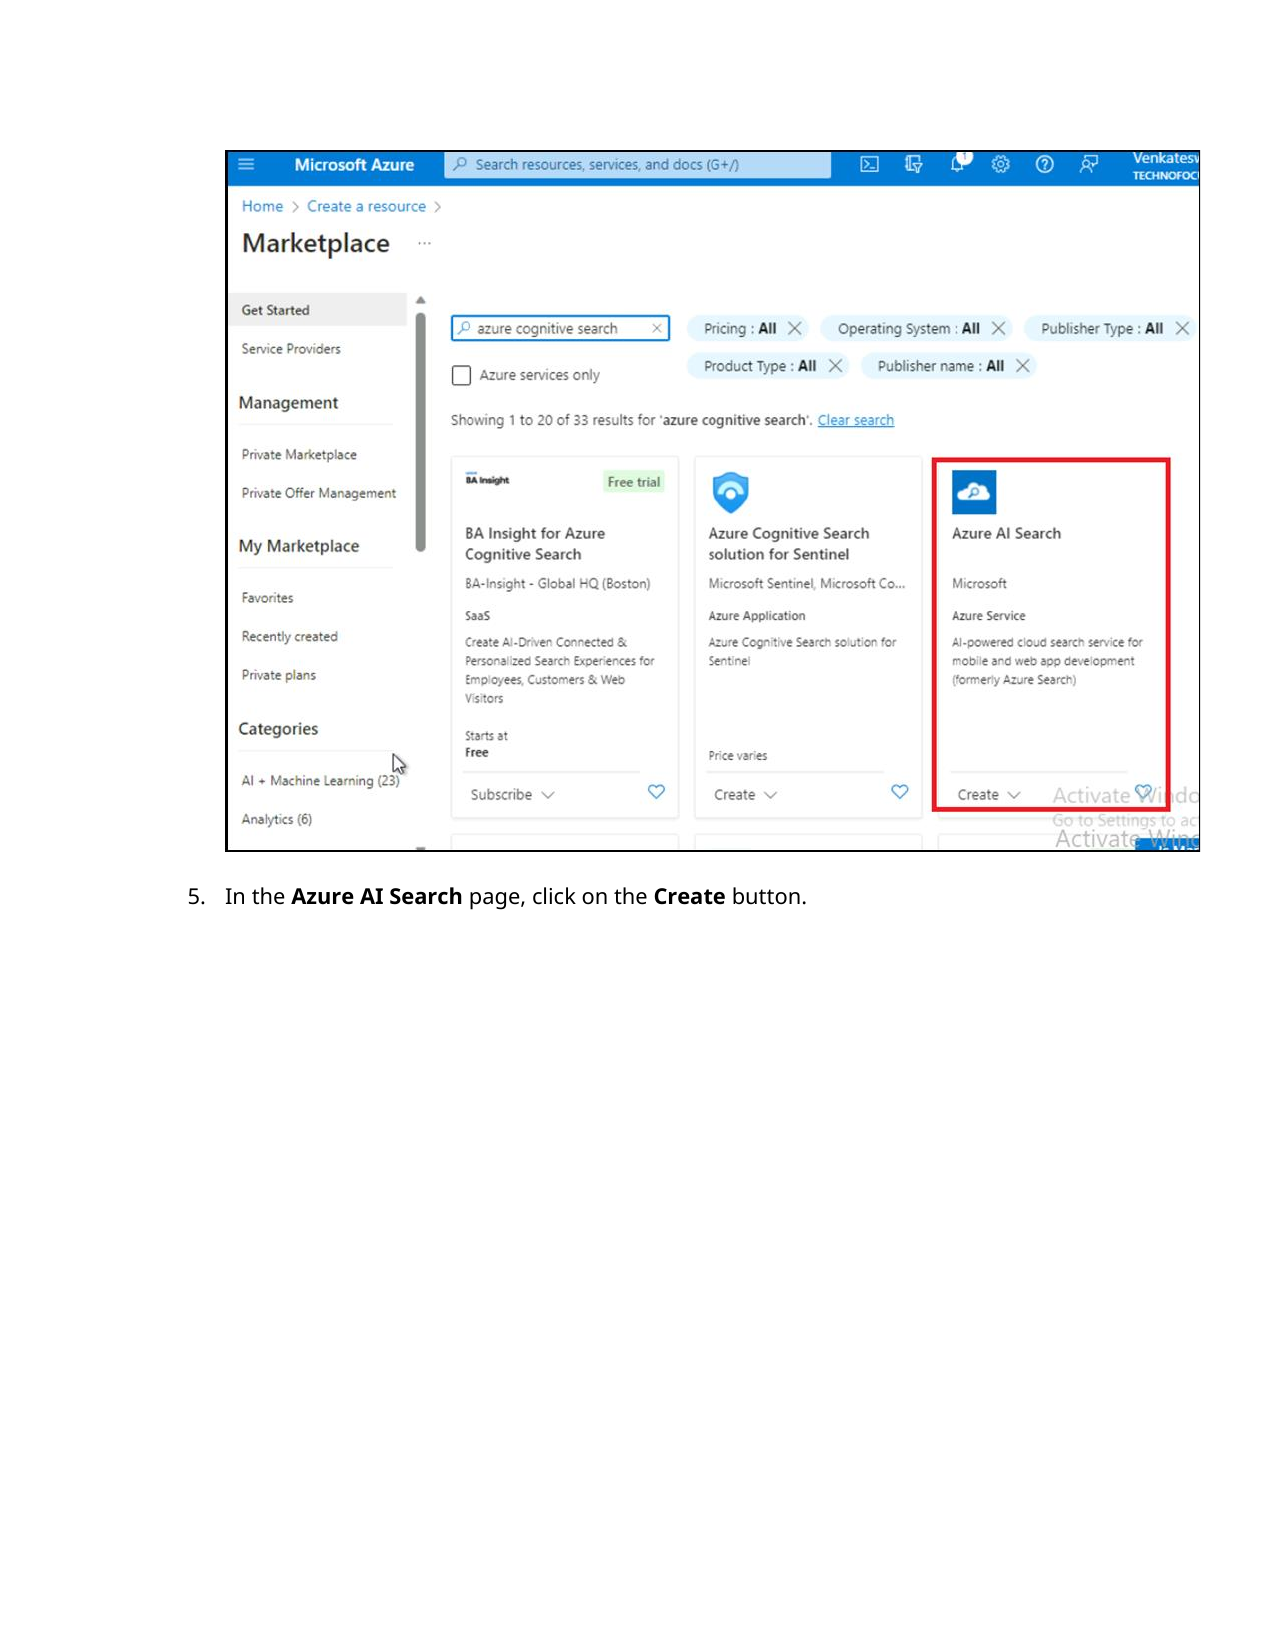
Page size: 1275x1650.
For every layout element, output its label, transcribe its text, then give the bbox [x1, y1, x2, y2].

list In the Azure AI Search page, click on the Create button. [187, 881, 1125, 911]
picture [225, 150, 1200, 852]
